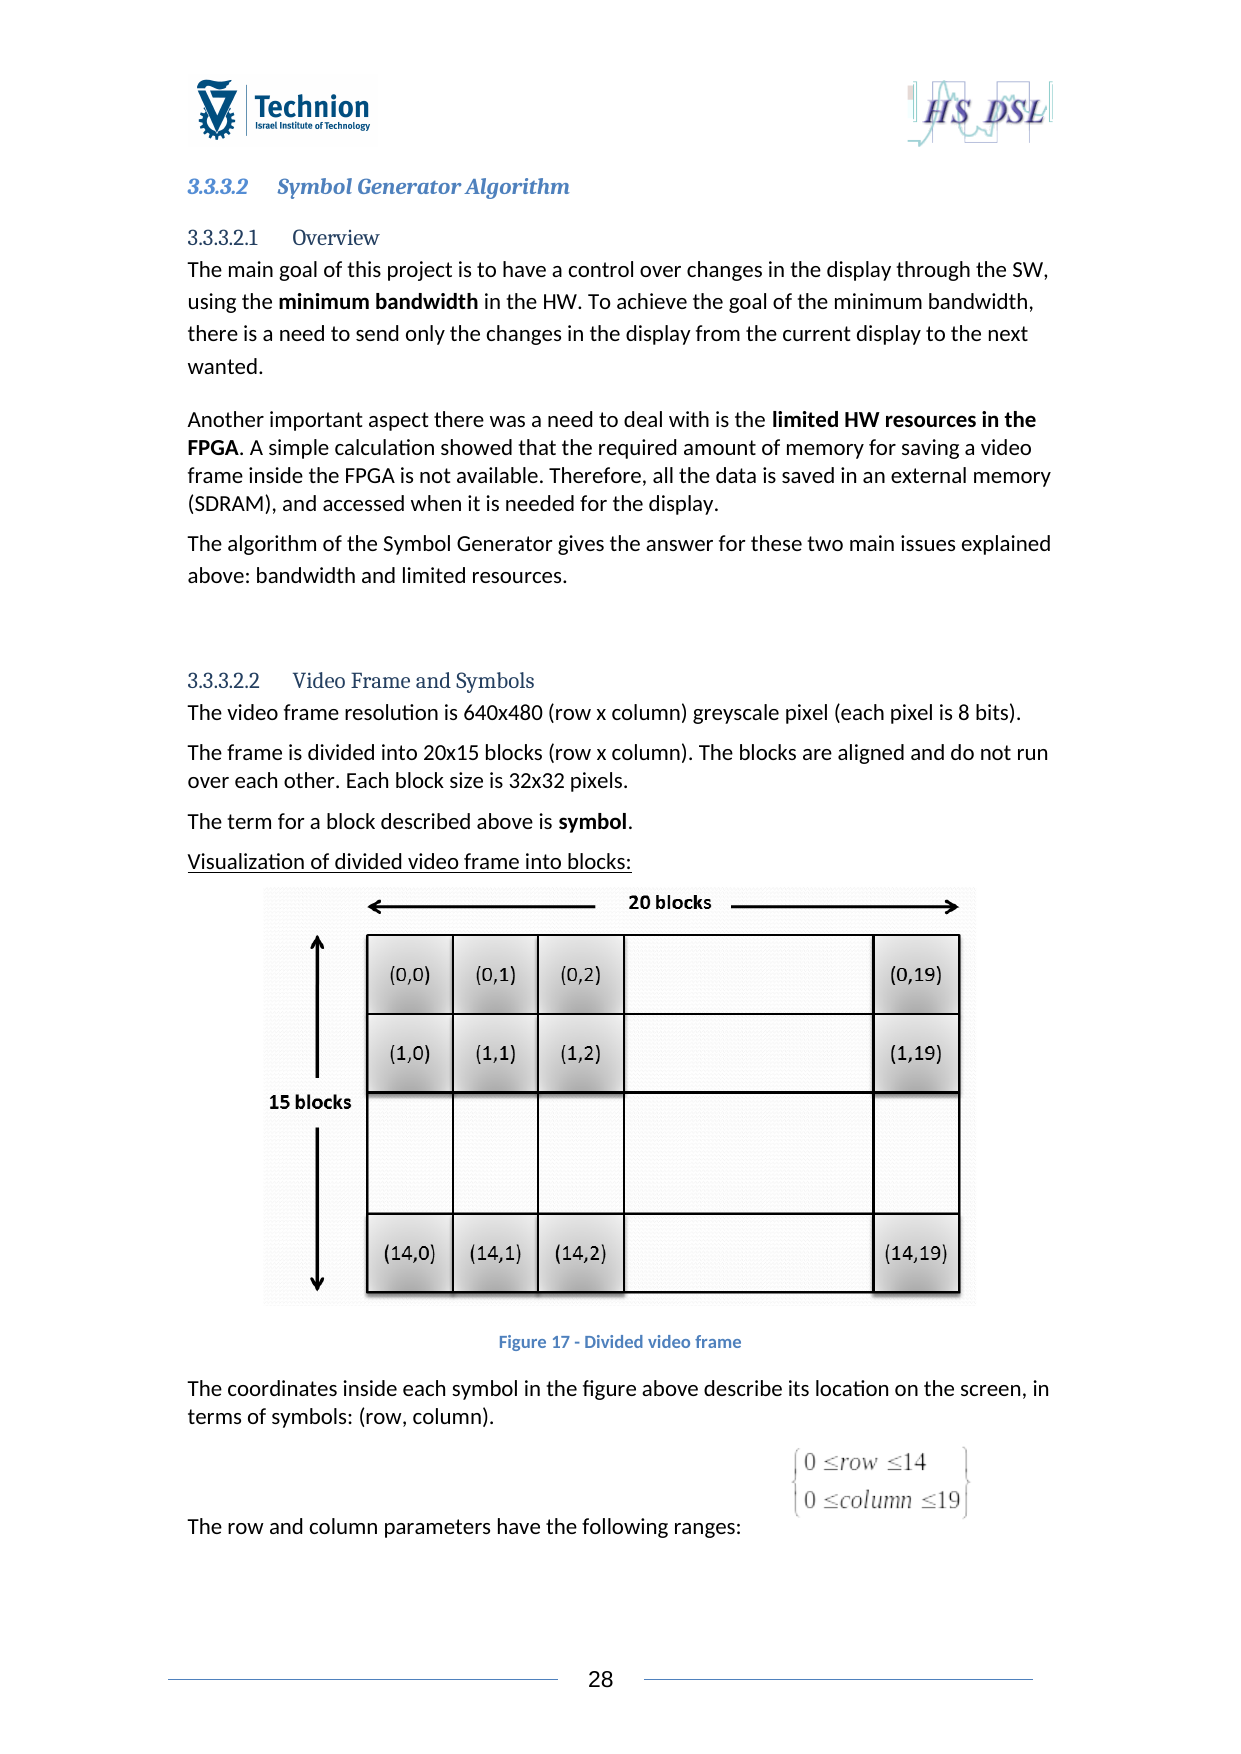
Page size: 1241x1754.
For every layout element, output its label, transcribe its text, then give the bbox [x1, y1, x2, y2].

text The algorithm of the Symbol Generator gives the answer for these two main issues explained above: bandwidth and limited resources. [187, 529, 1053, 589]
text Another important aspect there was a need to deal with is the limited HW resources in the FPGA. A simple calculation showed that the required amount of memory for saving a video frame inside the FPGA is not available. Therefore, all the data is saved in an external memory (SDRAM), and accessed when it is needed for the display. [187, 405, 1053, 517]
text The frame is divided into 20x15 blocks (row x column). The blocks are aligned and do not run over each other. Each block size is 32x32 pixels. [187, 738, 1053, 794]
text The row and column parameters have the following ranges: [187, 1443, 1053, 1541]
text The term for a block described above is symbol. [187, 807, 1053, 835]
picture [187, 74, 378, 147]
text Visualization of divided video frame into blocks: [187, 847, 1053, 875]
picture [907, 73, 1053, 147]
subtitle Symbol Generator Algorithm [187, 174, 1053, 200]
text The video frame resolution is 640x480 (row x column) greyscale pixel (each pixel is 8 bits). [187, 698, 1053, 726]
subtitle Video Frame and Symbols [187, 668, 1053, 694]
subtitle Overview [187, 225, 1053, 251]
text The main goal of this project is to have a control over changes in the display through the SW, using the minimum bandwidth in the HW. To achieve the goal of the minimum bandwidth, there is a need to send only the changes in the display from the current display to the next wanted. [187, 255, 1053, 380]
text The coordinates inside each symbol in the figure above describe its location on the screen, in terms of symbols: (row, column). [187, 1374, 1053, 1430]
picture [263, 887, 977, 1306]
text Figure 17 - Divided video frame [187, 1331, 1053, 1353]
